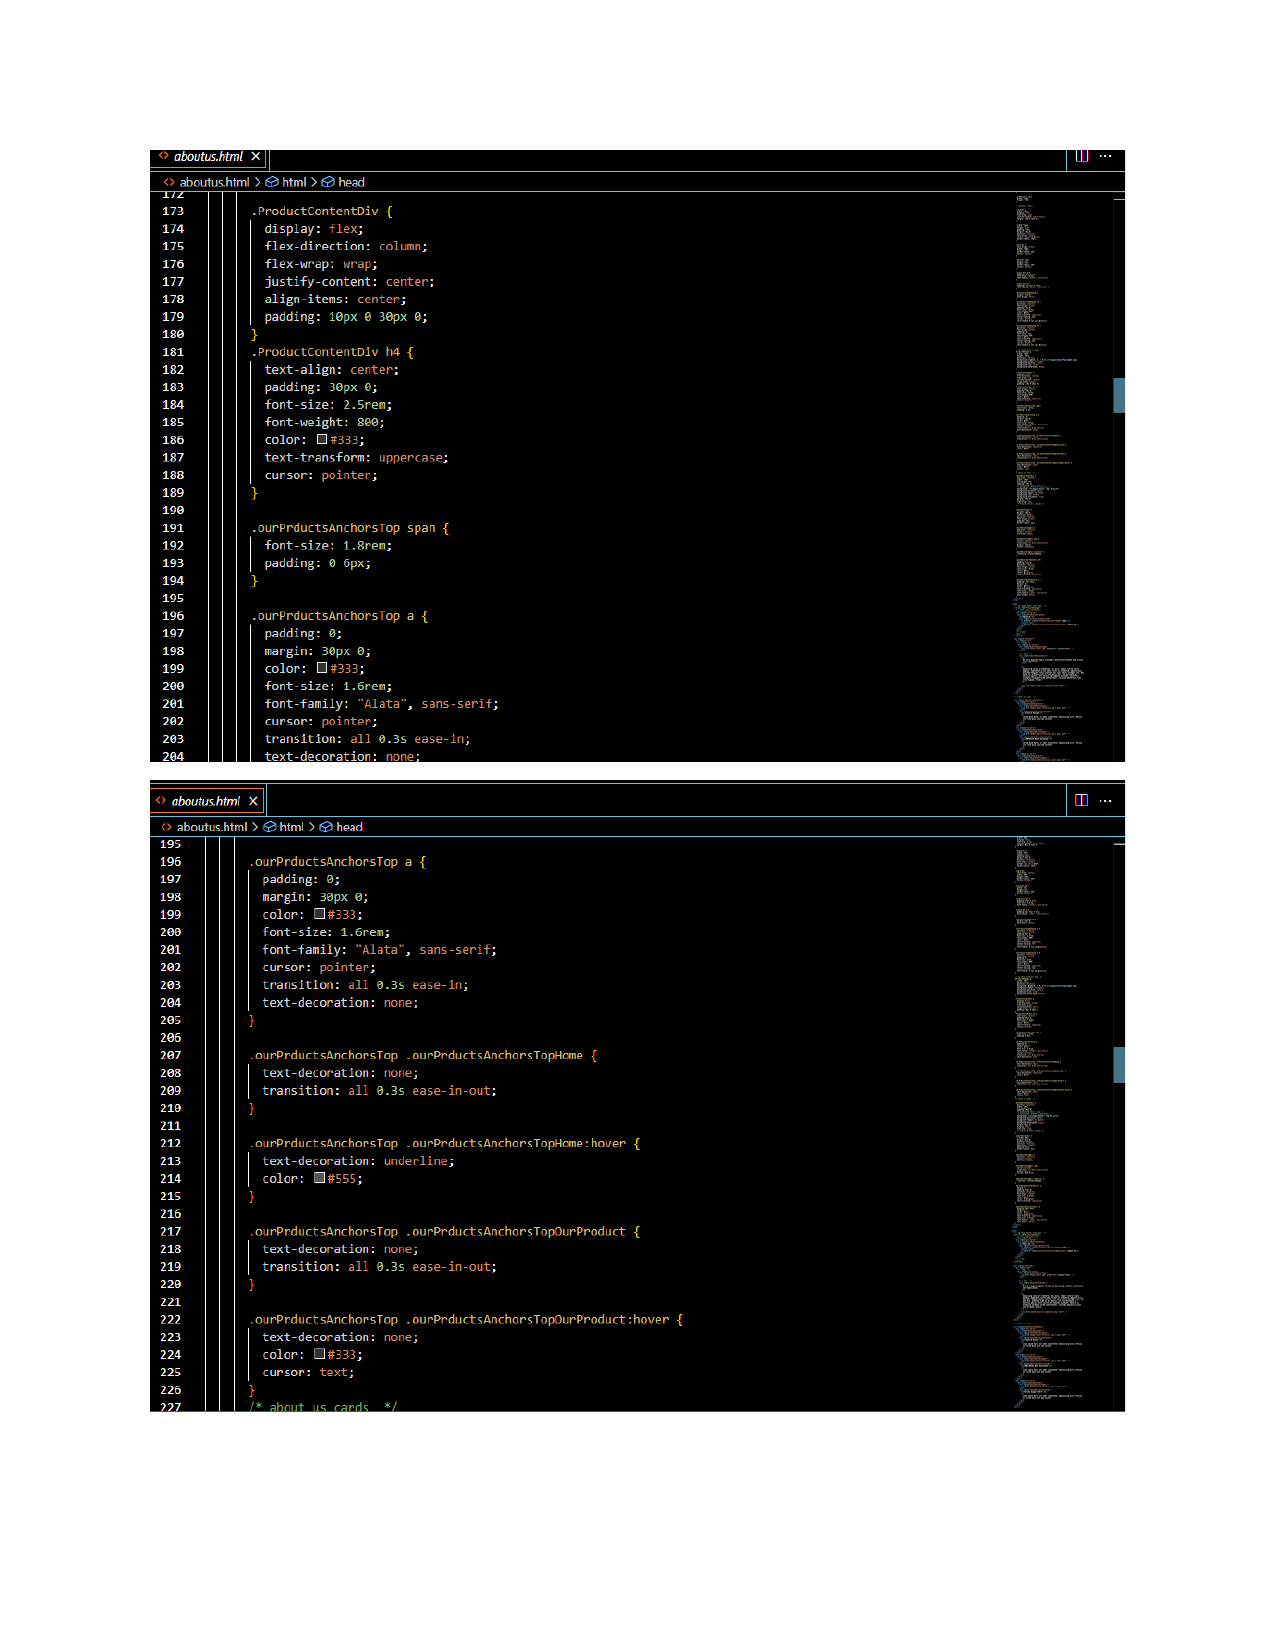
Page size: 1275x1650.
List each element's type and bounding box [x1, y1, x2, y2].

picture [150, 150, 1125, 762]
picture [150, 780, 1125, 1412]
